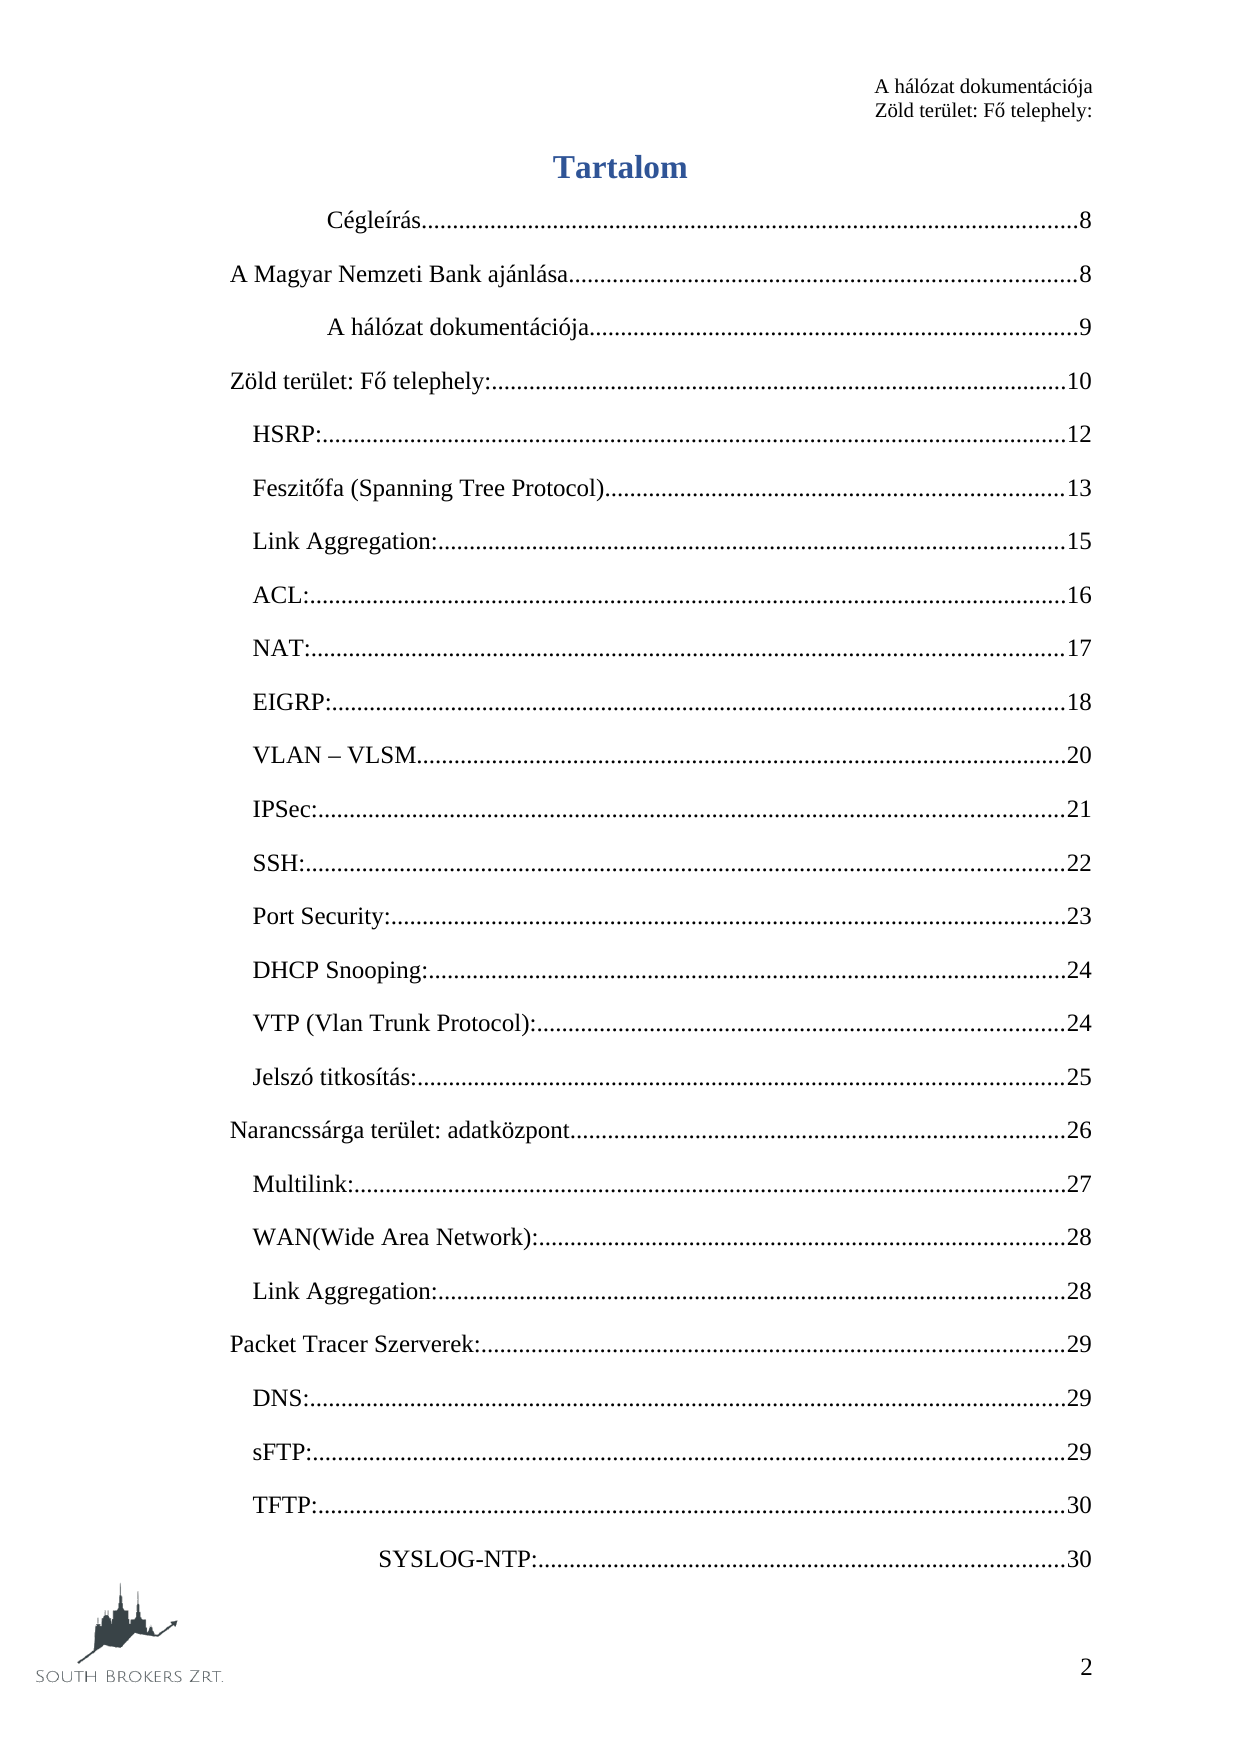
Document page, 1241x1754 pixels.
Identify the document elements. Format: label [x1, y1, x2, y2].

picture [0, 1531, 255, 1754]
